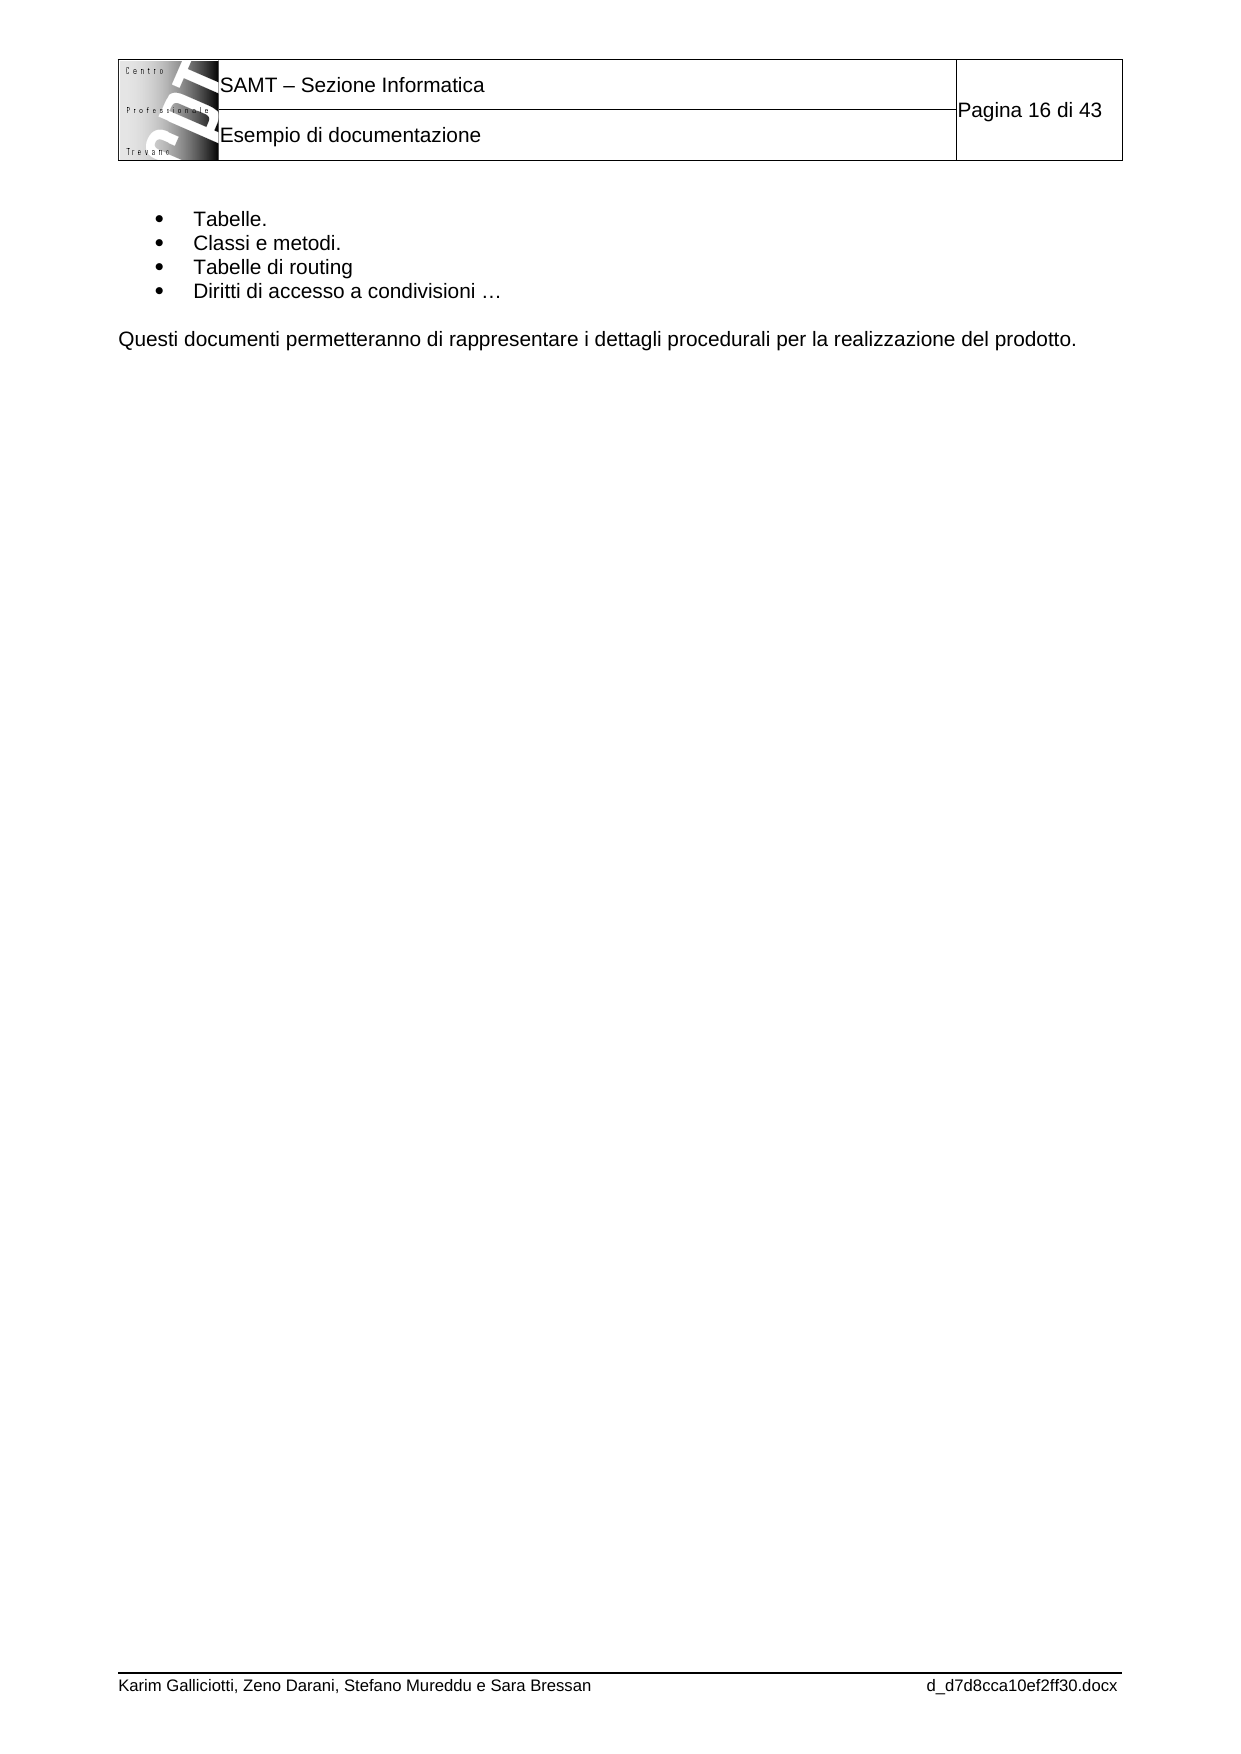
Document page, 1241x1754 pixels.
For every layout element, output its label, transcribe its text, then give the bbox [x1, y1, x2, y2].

list Tabelle di routing [156, 255, 1122, 279]
text Questi documenti permetteranno di rappresentare i dettagli procedurali per la realizzazione del prodotto. [118, 327, 1122, 351]
picture [118, 60, 219, 160]
list Classi e metodi. [156, 231, 1122, 255]
list Diritti di accesso a condivisioni … [156, 279, 1122, 303]
list Tabelle. [156, 207, 1122, 231]
